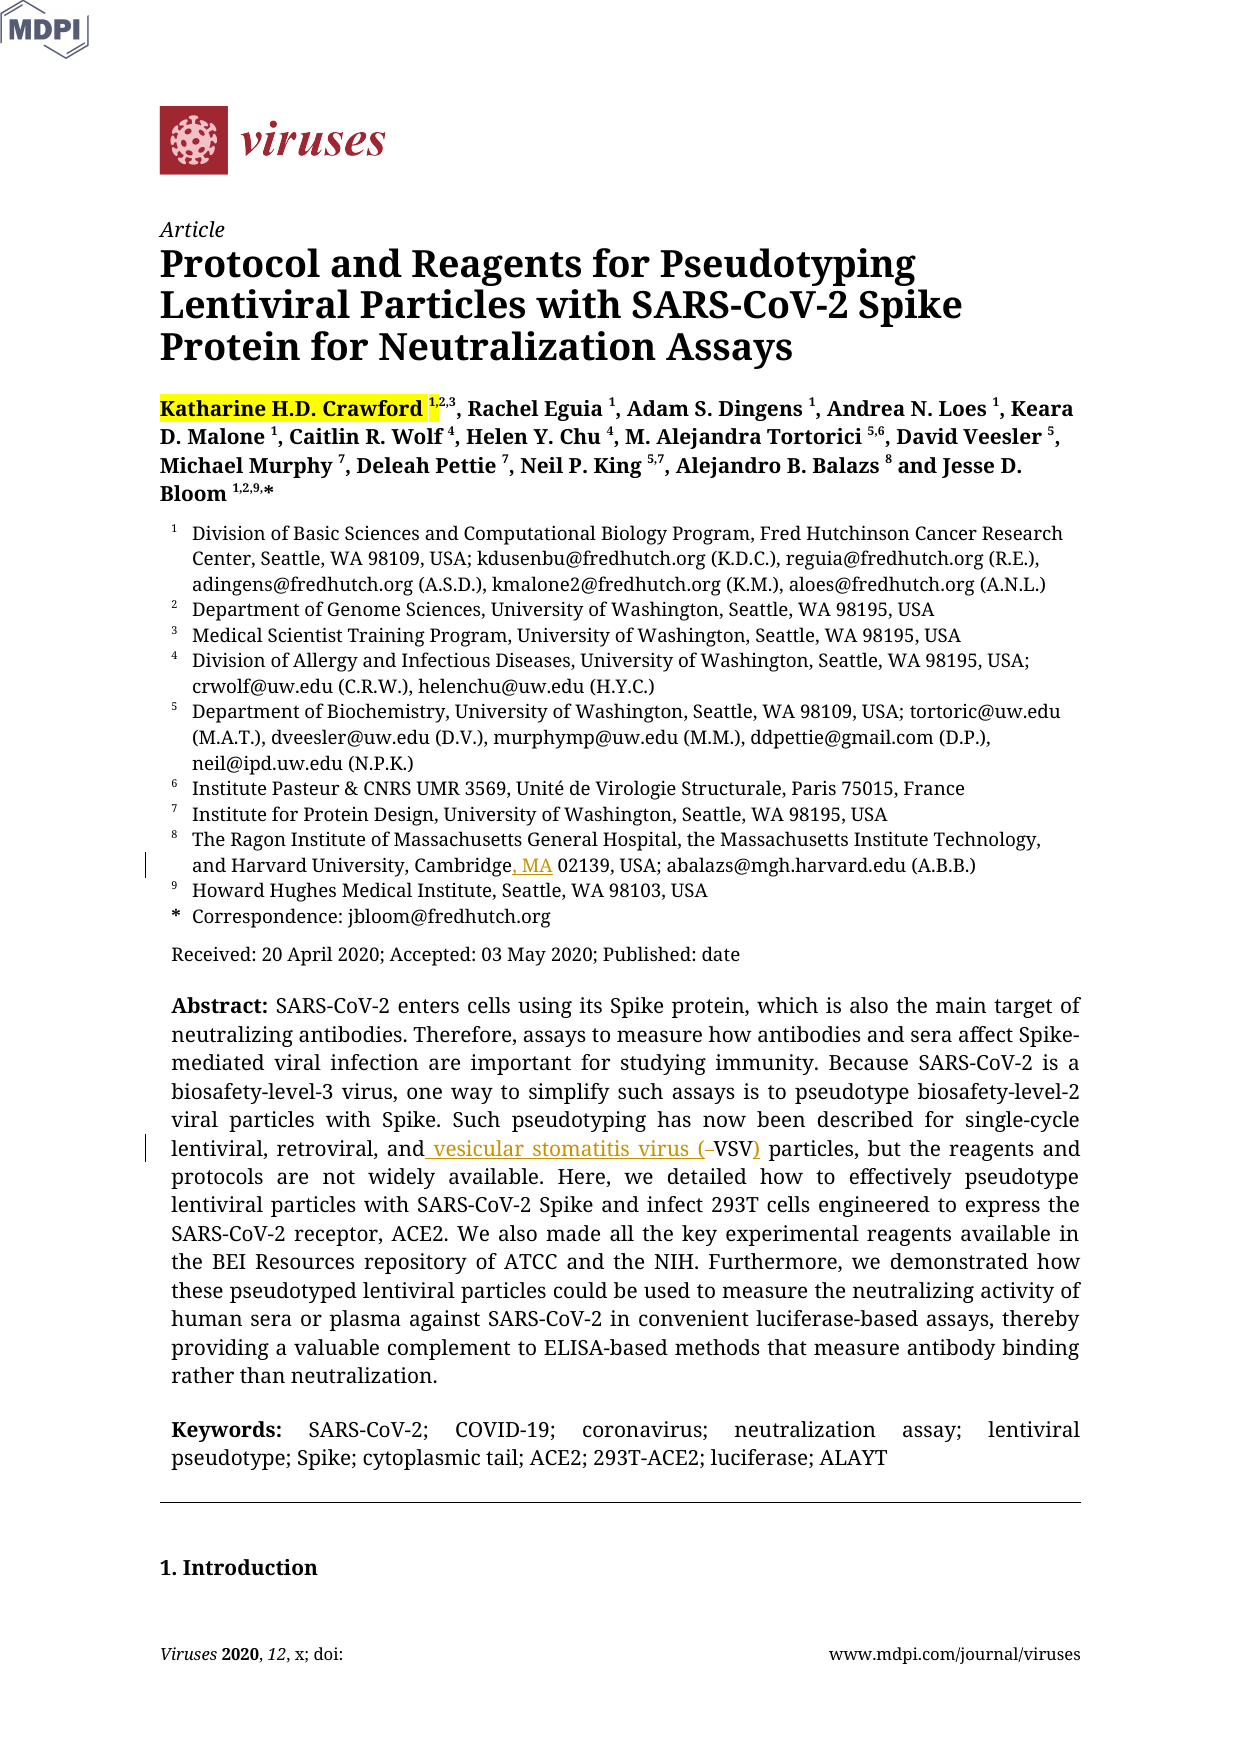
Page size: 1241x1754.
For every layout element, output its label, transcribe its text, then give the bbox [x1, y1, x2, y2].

title Protocol and Reagents for Pseudotyping Lentiviral Particles with SARS-CoV-2 Spike Protein for Neutralization Assays [159, 244, 1081, 369]
subtitle 1. Introduction [159, 1553, 1081, 1582]
text 4 Division of Allergy and Infectious Diseases, University of Washington, Seattle, WA 98195, USA; crwolf@uw.edu (C.R.W.), helenchu@uw.edu (H.Y.C.) [171, 648, 1081, 699]
picture [159, 106, 429, 178]
text Katharine H.D. Crawford 1,2,3, Rachel Eguia 1, Adam S. Dingens 1, Andrea N. Loes 1, Keara D. Malone 1, Caitlin R. Wolf 4, Helen Y. Chu 4, M. Alejandra Tortorici 5,6, David Veesler 5, Michael Murphy 7, Deleah Pettie 7, Neil P. King 5,7, Alejandro B. Balazs 8 and Jesse D. Bloom 1,2,9,* [159, 394, 1081, 508]
text 3 Medical Scientist Training Program, University of Washington, Seattle, WA 98195, USA [171, 622, 1081, 648]
text 5 Department of Biochemistry, University of Washington, Seattle, WA 98109, USA; tortoric@uw.edu (M.A.T.), dveesler@uw.edu (D.V.), murphymp@uw.edu (M.M.), ddpettie@gmail.com (D.P.), neil@ipd.uw.edu (N.P.K.) [171, 699, 1081, 775]
text 6 Institute Pasteur & CNRS UMR 3569, Unité de Virologie Structurale, Paris 75015, France [171, 775, 1081, 801]
picture [0, 0, 89, 59]
text Received: 20 April 2020; Accepted: 03 May 2020; Published: date [171, 941, 1081, 967]
text 9 Howard Hughes Medical Institute, Seattle, WA 98103, USA [171, 877, 1081, 903]
text * Correspondence: jbloom@fredhutch.org [171, 903, 1081, 928]
text 8 The Ragon Institute of Massachusetts General Hospital, the Massachusetts Institute Technology, and Harvard University, Cambridge 02139, USA; abalazs@mgh.harvard.edu (A.B.B.) [171, 826, 1081, 877]
text 1 Division of Basic Sciences and Computational Biology Program, Fred Hutchinson Cancer Research Center, Seattle, WA 98109, USA; kdusenbu@fredhutch.org (K.D.C.), reguia@fredhutch.org (R.E.), adingens@fredhutch.org (A.S.D.), kmalone2@fredhutch.org (K.M.), aloes@fredhutch.org (A.N.L.) [171, 520, 1081, 597]
text Abstract: SARS-CoV-2 enters cells using its Spike protein, which is also the main target of neutralizing antibodies. Therefore, assays to measure how antibodies and sera affect Spike-mediated viral infection are important for studying immunity. Because SARS-CoV-2 is a biosafety-level-3 virus, one way to simplify such assays is to pseudotype biosafety-level-2 viral particles with Spike. Such pseudotyping has now been described for single-cycle lentiviral, retroviral, andVSV particles, but the reagents and protocols are not widely available. Here, we detailed how to effectively pseudotype lentiviral particles with SARS-CoV-2 Spike and infect 293T cells engineered to express the SARS-CoV-2 receptor, ACE2. We also made all the key experimental reagents available in the BEI Resources repository of ATCC and the NIH. Furthermore, we demonstrated how these pseudotyped lentiviral particles could be used to measure the neutralizing activity of human sera or plasma against SARS-CoV-2 in convenient luciferase-based assays, thereby providing a valuable complement to ELISA-based methods that measure antibody binding rather than neutralization. [171, 992, 1081, 1390]
text 7 Institute for Protein Design, University of Washington, Seattle, WA 98195, USA [171, 801, 1081, 826]
text Article [159, 216, 1081, 244]
text Keywords: SARS-CoV-2; COVID-19; coronavirus; neutralization assay; lentiviral pseudotype; Spike; cytoplasmic tail; ACE2; 293T-ACE2; luciferase; ALAYT [171, 1415, 1081, 1472]
text 2 Department of Genome Sciences, University of Washington, Seattle, WA 98195, USA [171, 597, 1081, 622]
